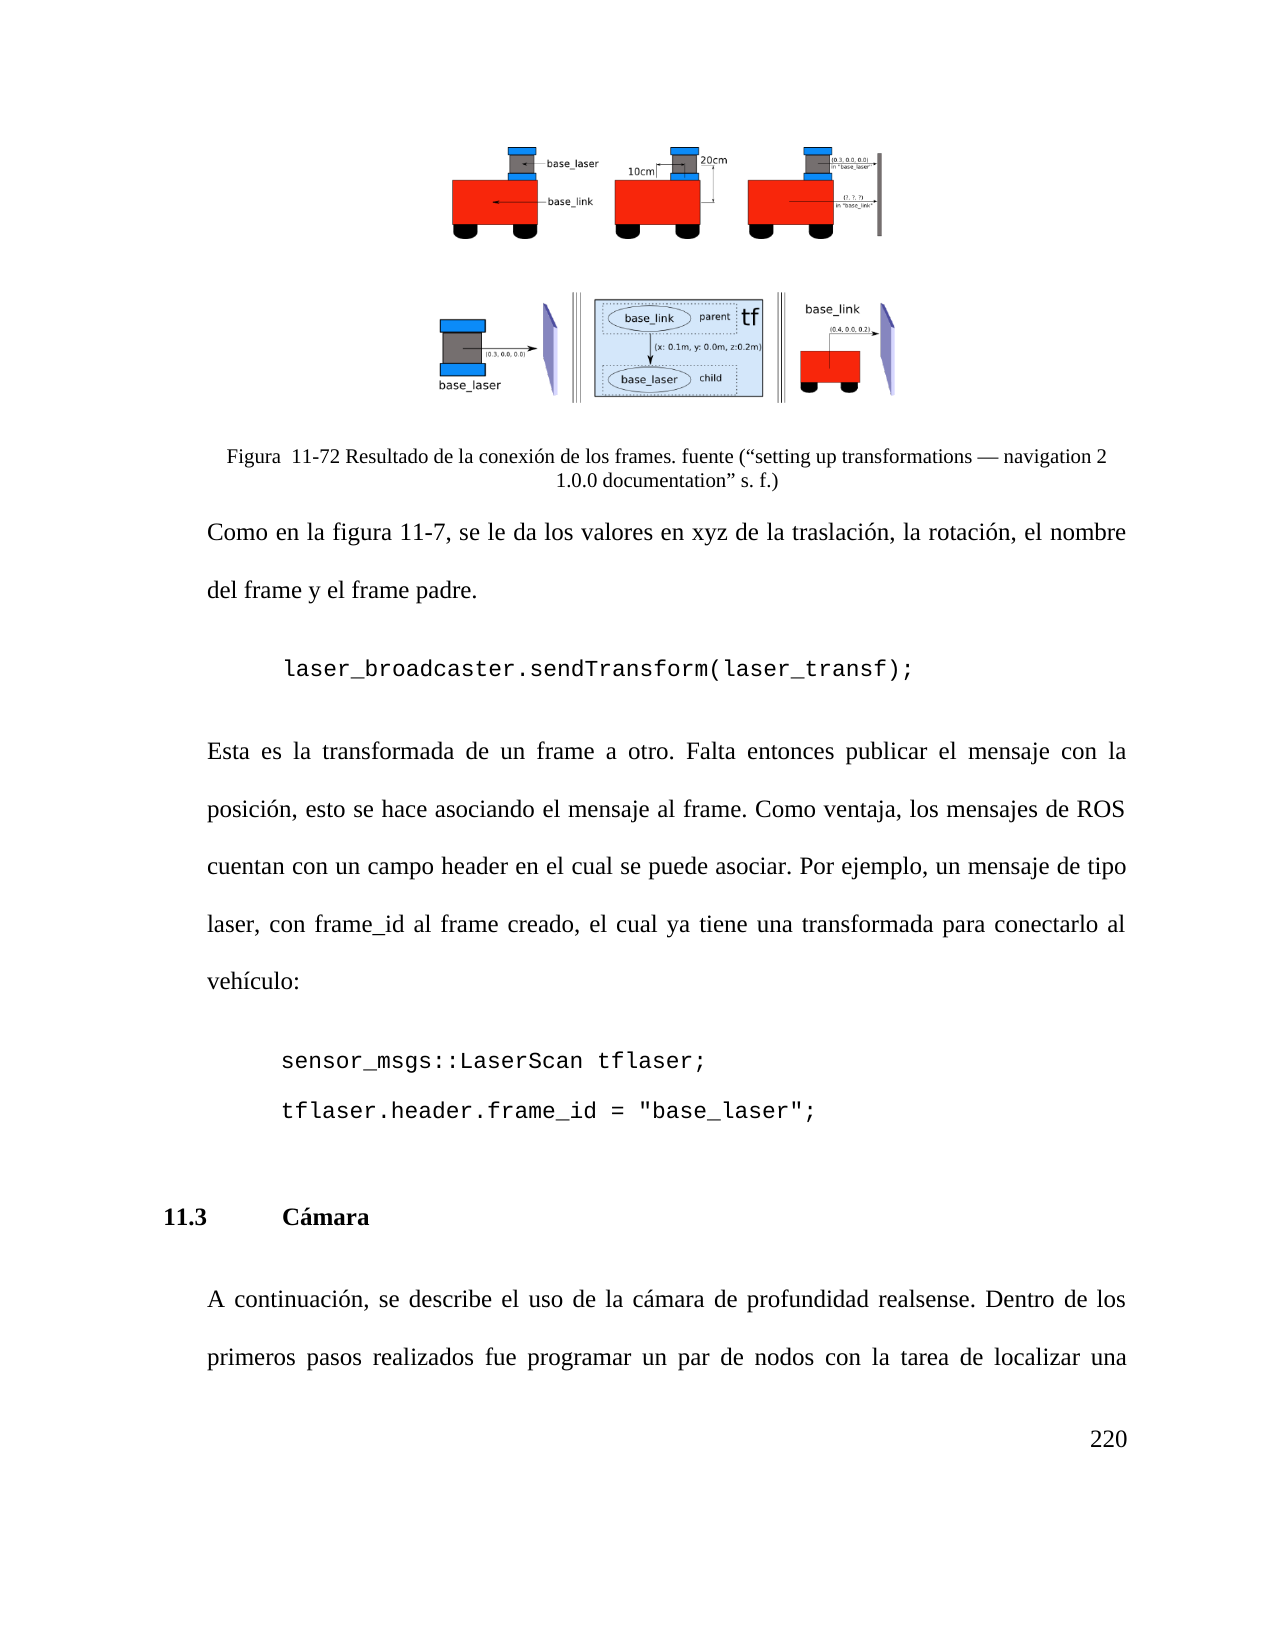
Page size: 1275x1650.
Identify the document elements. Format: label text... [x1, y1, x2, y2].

text Como en la figura 11-7, se le da los valores en xyz de la traslación, la rotación, el nombre del frame y el frame padre. [207, 517, 1127, 603]
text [207, 1284, 1127, 1371]
text Figura 11-7 Resultado de la conexión de los frames. fuente (“setting up transformations — navigation 2 1.0.0 documentation” s. f.) [207, 444, 1127, 492]
text sensor_msgs::LaserScan tflaser; [207, 1049, 1127, 1075]
text laser_broadcaster.sendTransform(laser_transf); [207, 657, 1127, 683]
text Esta es la transformada de un frame a otro. Falta entonces publicar el mensaje con la posición, esto se hace asociando el mensaje al frame. Como ventaja, los mensajes de ROS cuentan con un campo header en el cual se puede asociar. Por ejemplo, un mensaje de tipo laser, con frame_id al frame creado, el cual ya tiene una transformada para conectarlo al vehículo: [207, 736, 1127, 995]
text tflaser.header.frame_id = "base_laser"; [207, 1100, 1127, 1126]
subtitle Cámara [163, 1202, 1127, 1231]
picture [452, 147, 882, 239]
picture [439, 292, 895, 403]
